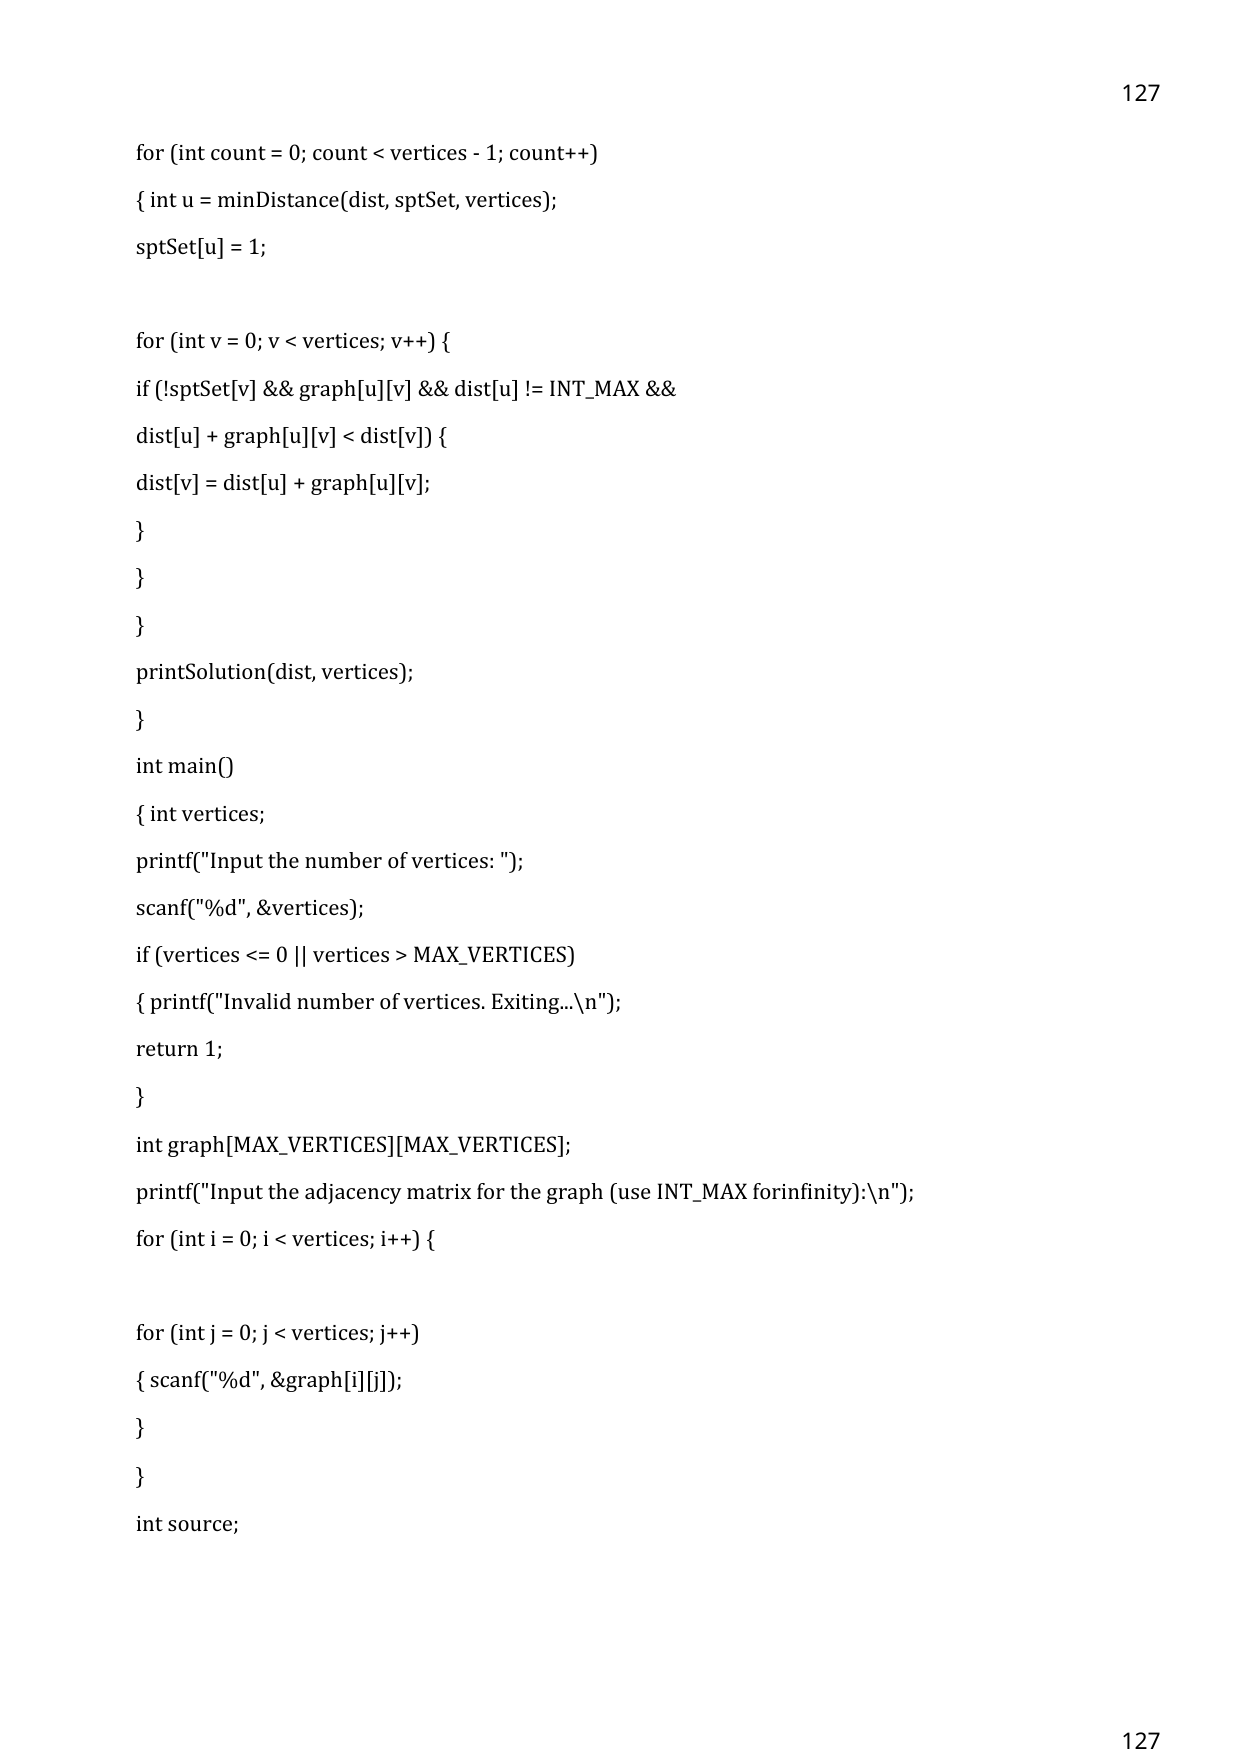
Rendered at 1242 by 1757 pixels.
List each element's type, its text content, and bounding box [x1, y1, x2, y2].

text } [136, 516, 1160, 543]
text int source; [136, 1509, 1160, 1536]
text dist[v] = dist[u] + graph[u][v]; [136, 468, 1160, 495]
text if (vertices <= 0 || vertices > MAX_VERTICES) { printf("Invalid number of vertices. Exiting...\n"); return 1; [136, 941, 662, 1061]
text if (!sptSet[v] && graph[u][v] && dist[u] != INT_MAX && dist[u] + graph[u][v] < dist[v]) { [136, 374, 735, 448]
text } [136, 1081, 1160, 1108]
text int main() { int vertices; [136, 752, 268, 826]
text printf("Input the number of vertices: "); scanf("%d", &vertices); [136, 847, 552, 920]
text } [136, 1413, 1160, 1440]
text printf("Input the adjacency matrix for the graph (use INT_MAX forinfinity):\n"); for (int i = 0; i < vertices; i++) { [136, 1178, 938, 1252]
text } [136, 563, 1160, 590]
text for (int v = 0; v < vertices; v++) { [136, 327, 1160, 354]
text int graph[MAX_VERTICES][MAX_VERTICES]; [136, 1130, 1160, 1157]
text } [136, 705, 1160, 732]
text } [136, 1462, 1160, 1489]
text } [136, 610, 1160, 637]
text printSolution(dist, vertices); [136, 657, 1160, 684]
text for (int j = 0; j < vertices; j++) { scanf("%d", &graph[i][j]); [136, 1319, 517, 1393]
text for (int count = 0; count < vertices - 1; count++) { int u = minDistance(dist, sptSet, vertices); sptSet[u] = 1; [136, 139, 623, 260]
